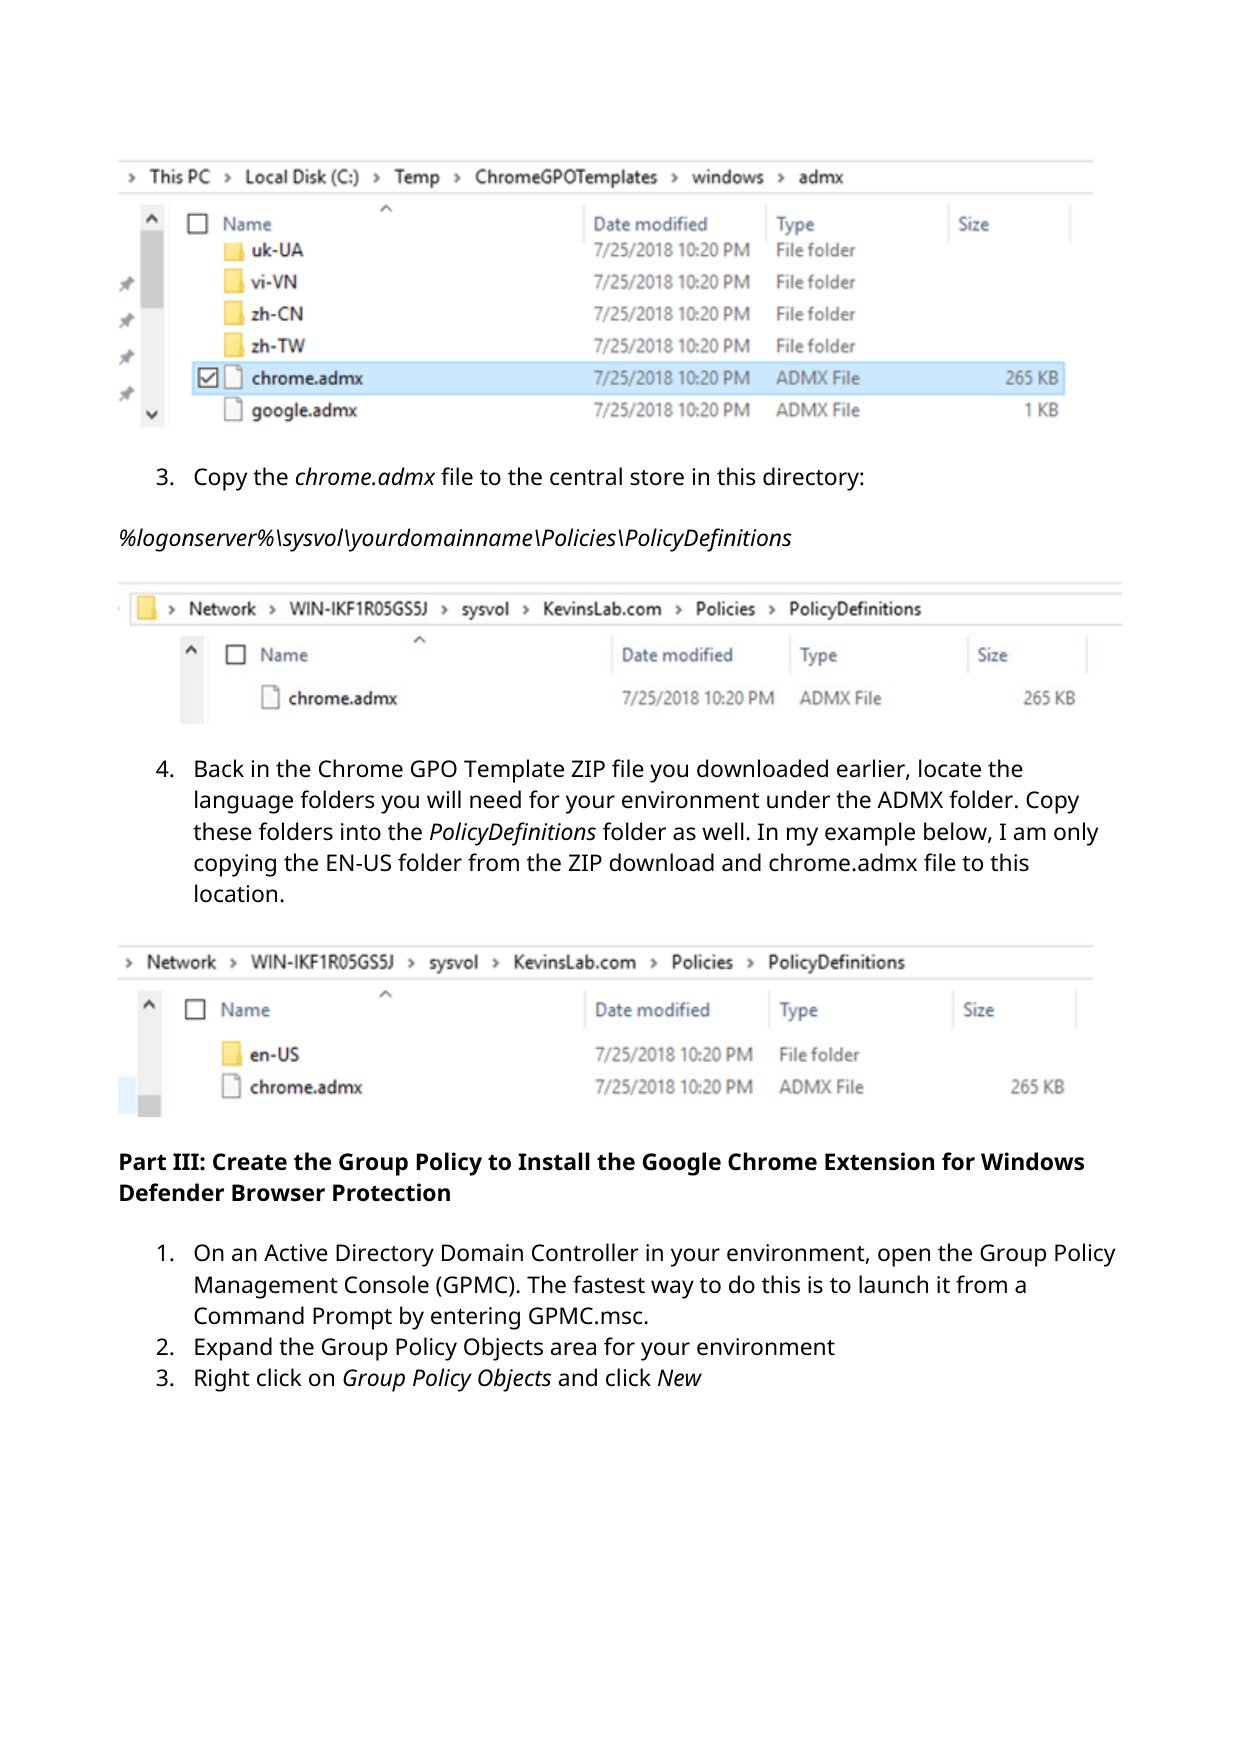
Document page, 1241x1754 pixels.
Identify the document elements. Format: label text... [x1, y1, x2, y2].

picture [118, 147, 1094, 432]
text Part III: Create the Group Policy to Install the Google Chrome Extension for Windows Defender Browser Protection [118, 1146, 1122, 1208]
list Back in the Chrome GPO Template ZIP file you downloaded earlier, locate the language folders you will need for your environment under the ADMX folder. Copy these folders into the PolicyDefinitions folder as well. In my example below, I am only copying the EN-US folder from the ZIP download and chrome.admx file to this location. [156, 753, 1122, 909]
list On an Active Directory Domain Controller in your environment, open the Group Policy Management Console (GPMC). The fastest way to do this is to launch it from a Command Prompt by entering GPMC.msc. [156, 1237, 1122, 1331]
list Right click on Group Policy Objects and click New [156, 1362, 1122, 1394]
list Copy the chrome.admx file to the central store in this directory: [156, 461, 1122, 492]
picture [118, 581, 1123, 724]
list Expand the Group Policy Objects area for your environment [156, 1331, 1122, 1362]
text %logonserver%\sysvol\yourdomainname\Policies\PolicyDefinitions [118, 521, 1122, 553]
picture [118, 938, 1094, 1117]
